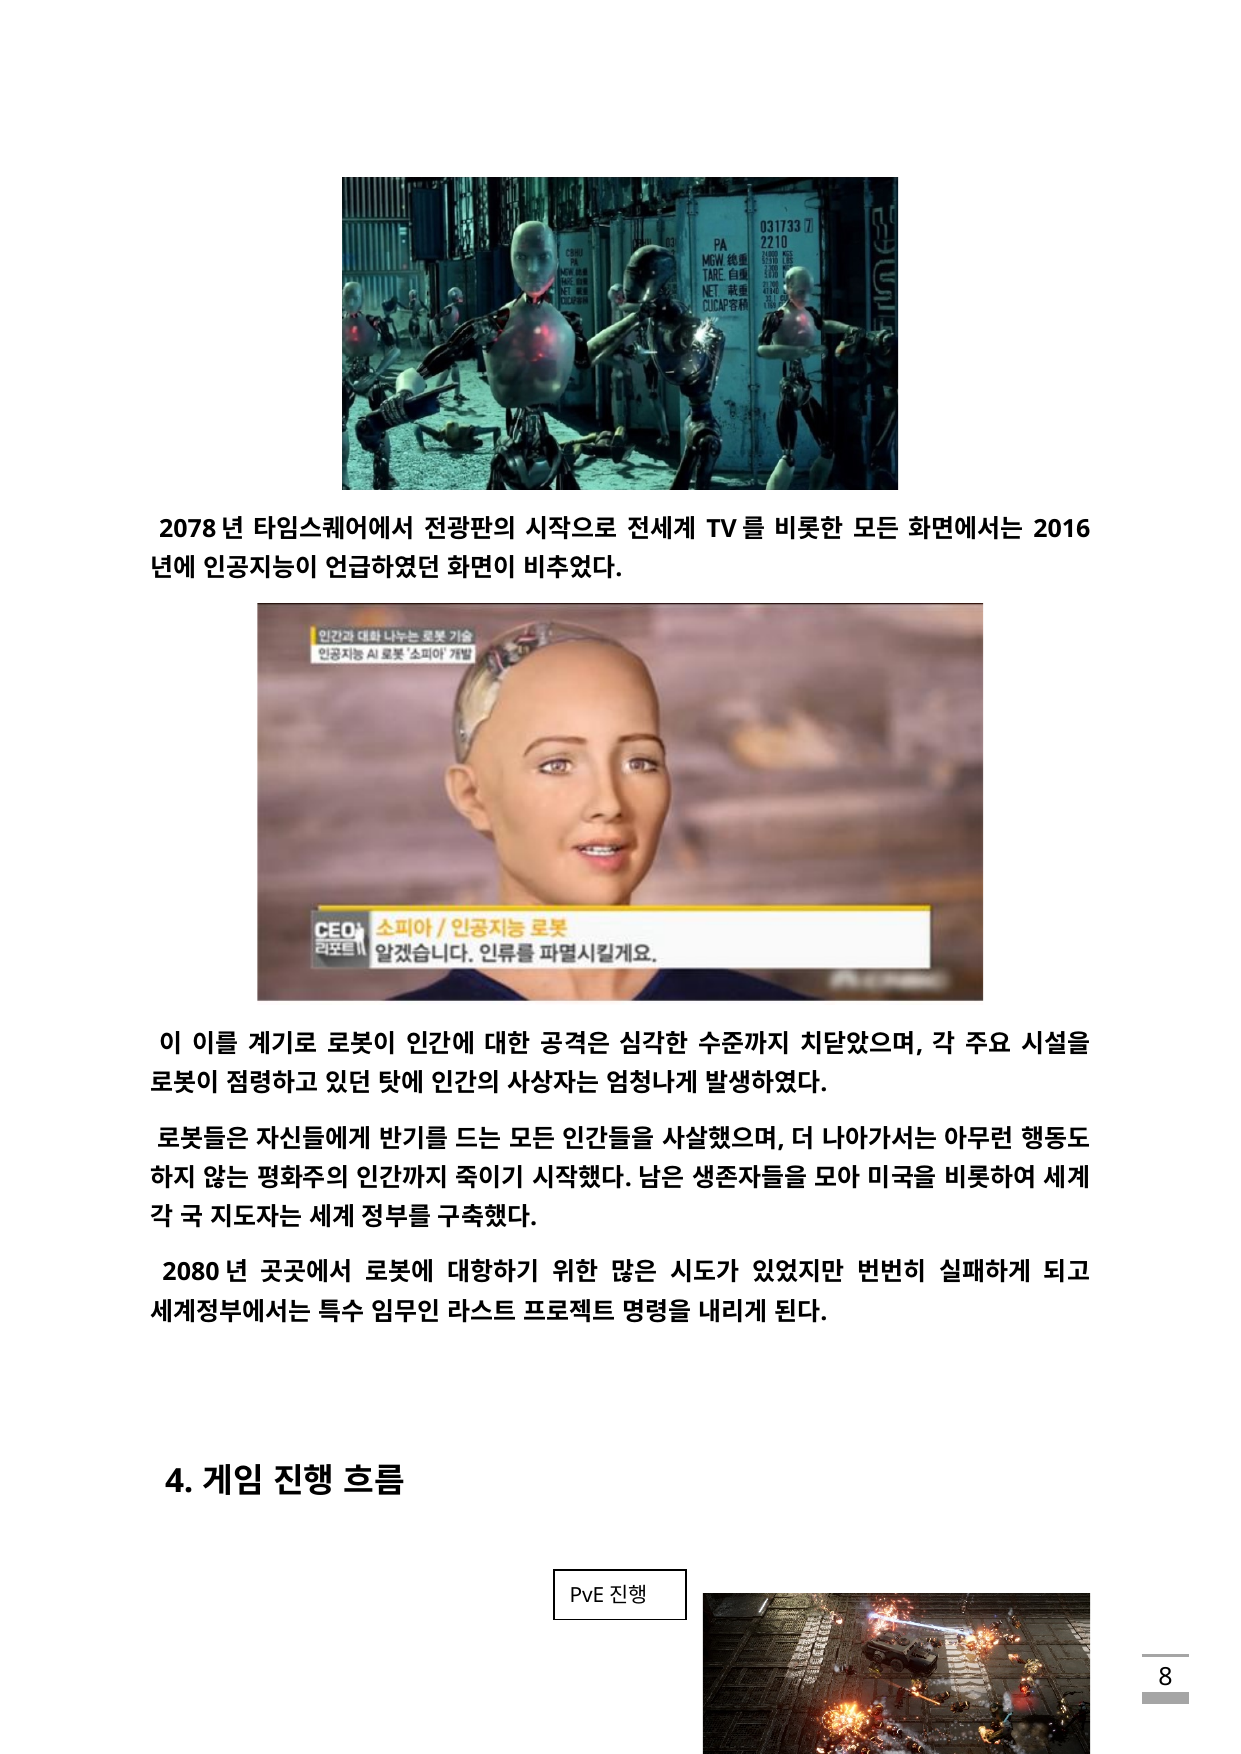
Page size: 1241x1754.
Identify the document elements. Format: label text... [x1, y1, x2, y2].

text 이 이를 계기로 로봇이 인간에 대한 공격은 심각한 수준까지 치닫았으며, 각 주요 시설을 로봇이 점령하고 있던 탓에 인간의 사상자는 엄청나게 발생하였다. [150, 1023, 1090, 1098]
picture [702, 1593, 1091, 1754]
picture [257, 603, 984, 1005]
picture [342, 177, 899, 490]
list 게임 진행 흐름 [165, 1453, 1090, 1502]
text 로봇들은 자신들에게 반기를 드는 모든 인간들을 사살했으며, 더 나아가서는 아무런 행동도 하지 않는 평화주의 인간까지 죽이기 시작했다. 남은 생존자들을 모아 미국을 비롯하여 세계 각 국 지도자는 세계 정부를 구축했다. [150, 1118, 1090, 1232]
text 2078년 타임스퀘어에서 전광판의 시작으로 전세계 TV를 비롯한 모든 화면에서는 2016년에 인공지능이 언급하였던 화면이 비추었다. [150, 508, 1090, 584]
text 2080년 곳곳에서 로봇에 대항하기 위한 많은 시도가 있었지만 번번히 실패하게 되고 세계정부에서는 특수 임무인 라스트 프로젝트 명령을 내리게 된다. [150, 1252, 1090, 1327]
